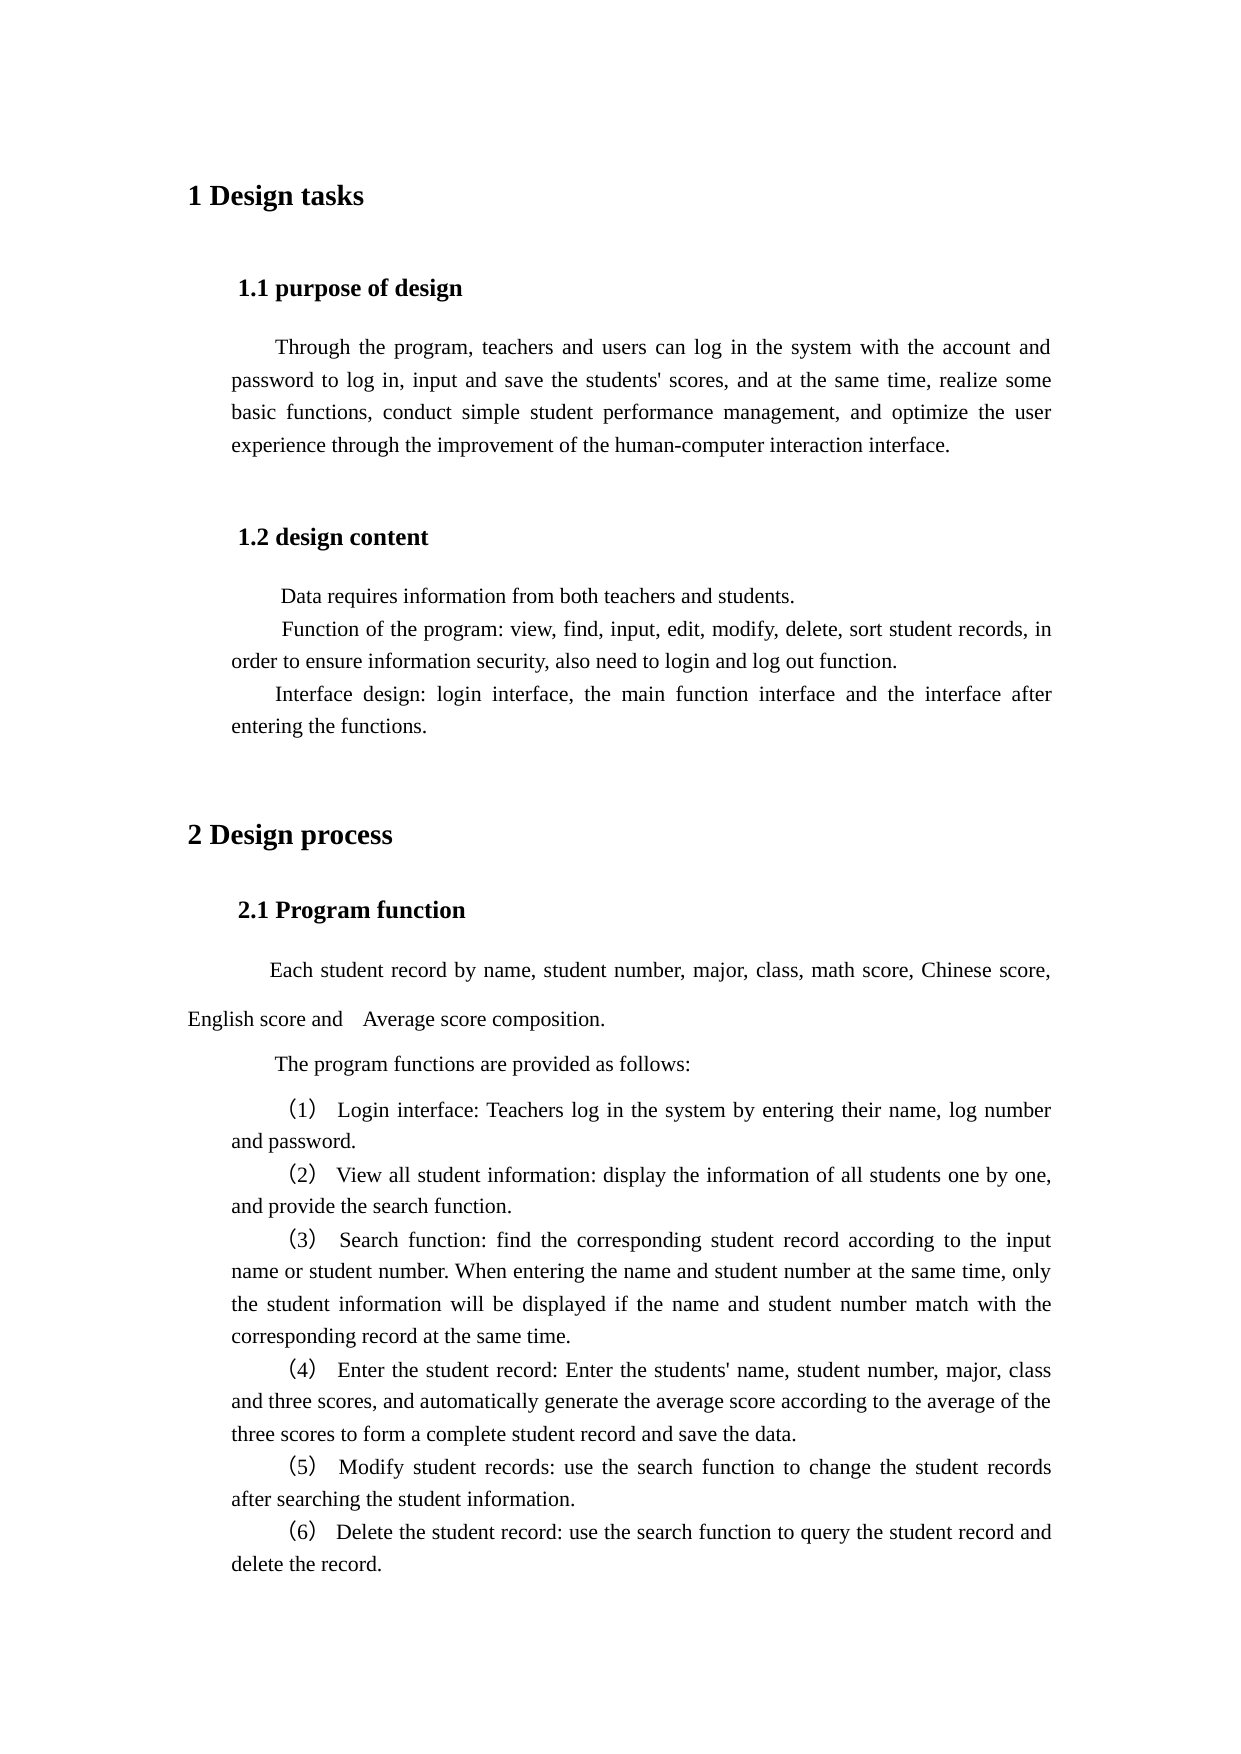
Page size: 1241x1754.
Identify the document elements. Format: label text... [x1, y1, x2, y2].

subtitle The program functions are provided as follows: [187, 1047, 1053, 1080]
list View all student information: display the information of all students one by one, and provide the search function. [231, 1157, 1053, 1222]
subtitle Each student record by name, student number, major, class, math score, Chinese score, English score and Average score composition. [187, 953, 1053, 1034]
text Data requires information from both teachers and students. [231, 579, 1053, 612]
list Enter the student record: Enter the students' name, student number, major, class and three scores, and automatically generate the average score according to the average of the three scores to form a complete student record and save the data. [231, 1352, 1053, 1450]
subtitle purpose of design [187, 271, 1053, 303]
list Login interface: Teachers log in the system by entering their name, log number and password. [231, 1092, 1053, 1157]
subtitle 1 Design tasks [187, 162, 1053, 227]
subtitle 2 Design process [187, 802, 1053, 867]
text Through the program, teachers and users can log in the system with the account and password to log in, input and save the students' scores, and at the same time, realize some basic functions, conduct simple student performance management, and optimize the user experience through the improvement of the human-computer interaction interface. [231, 330, 1053, 460]
list Delete the student record: use the search function to query the student record and delete the record. [231, 1515, 1053, 1580]
subtitle 2.1 Program function [187, 894, 1053, 926]
list Search function: find the corresponding student record according to the input name or student number. When entering the name and student number at the same time, only the student information will be displayed if the name and student number match with the corresponding record at the same time. [231, 1222, 1053, 1352]
subtitle design content [187, 520, 1053, 552]
list Modify student records: use the search function to change the student records after searching the student information. [231, 1450, 1053, 1515]
text Interface design: login interface, the main function interface and the interface after entering the functions. [231, 677, 1053, 742]
text Function of the program: view, find, input, edit, modify, delete, sort student records, in order to ensure information security, also need to login and log out function. [231, 612, 1053, 677]
